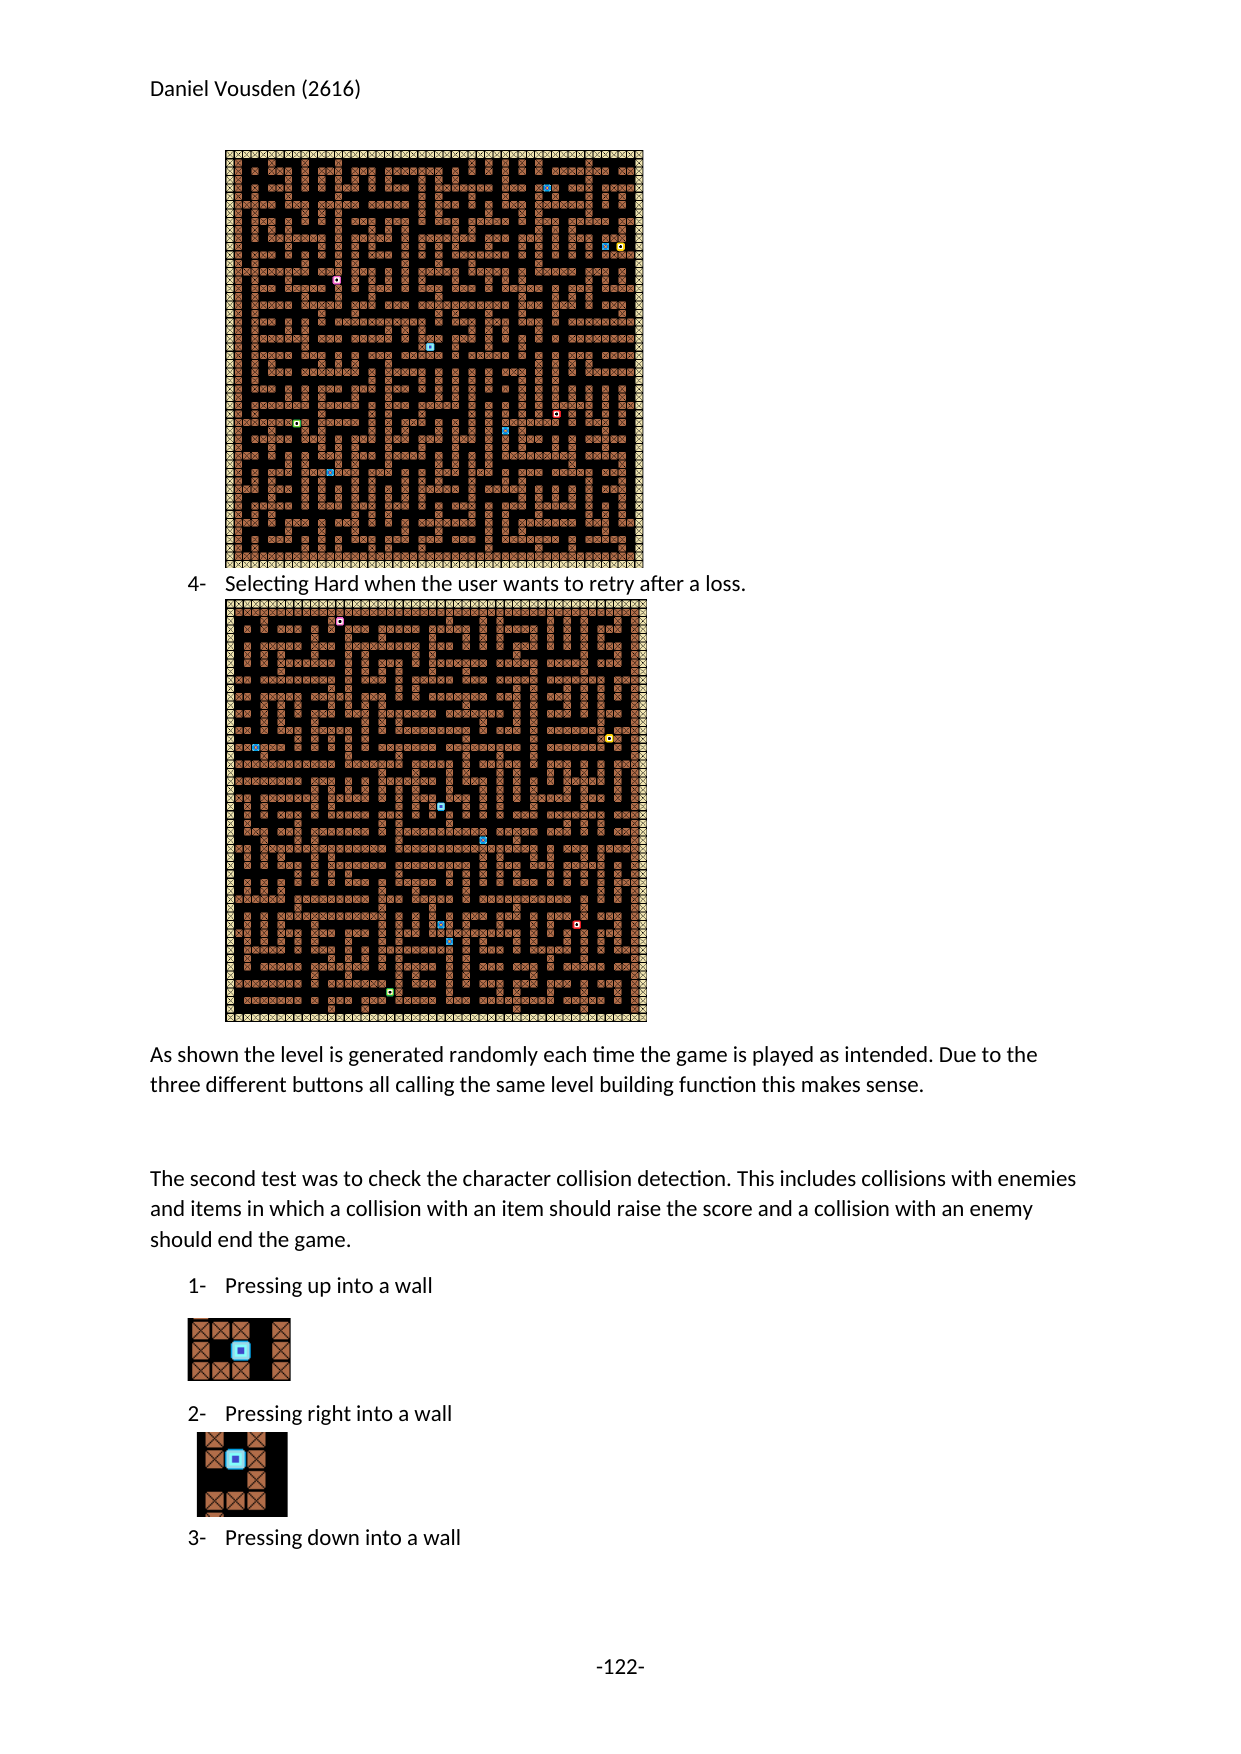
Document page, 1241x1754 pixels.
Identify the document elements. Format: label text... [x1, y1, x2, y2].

list Selecting Hard when the user wants to retry after a loss. [187, 569, 1090, 597]
text The second test was to check the character collision detection. This includes collisions with enemies and items in which a collision with an item should raise the score and a collision with an enemy should end the game. [150, 1164, 1090, 1253]
list Pressing right into a wall [187, 1399, 1090, 1427]
list Pressing up into a wall [187, 1272, 1090, 1299]
text As shown the level is generated randomly each time the game is played as intended. Due to the three different buttons all calling the same level building function this makes sense. [150, 1040, 1090, 1098]
list Pressing down into a wall [187, 1523, 1090, 1551]
